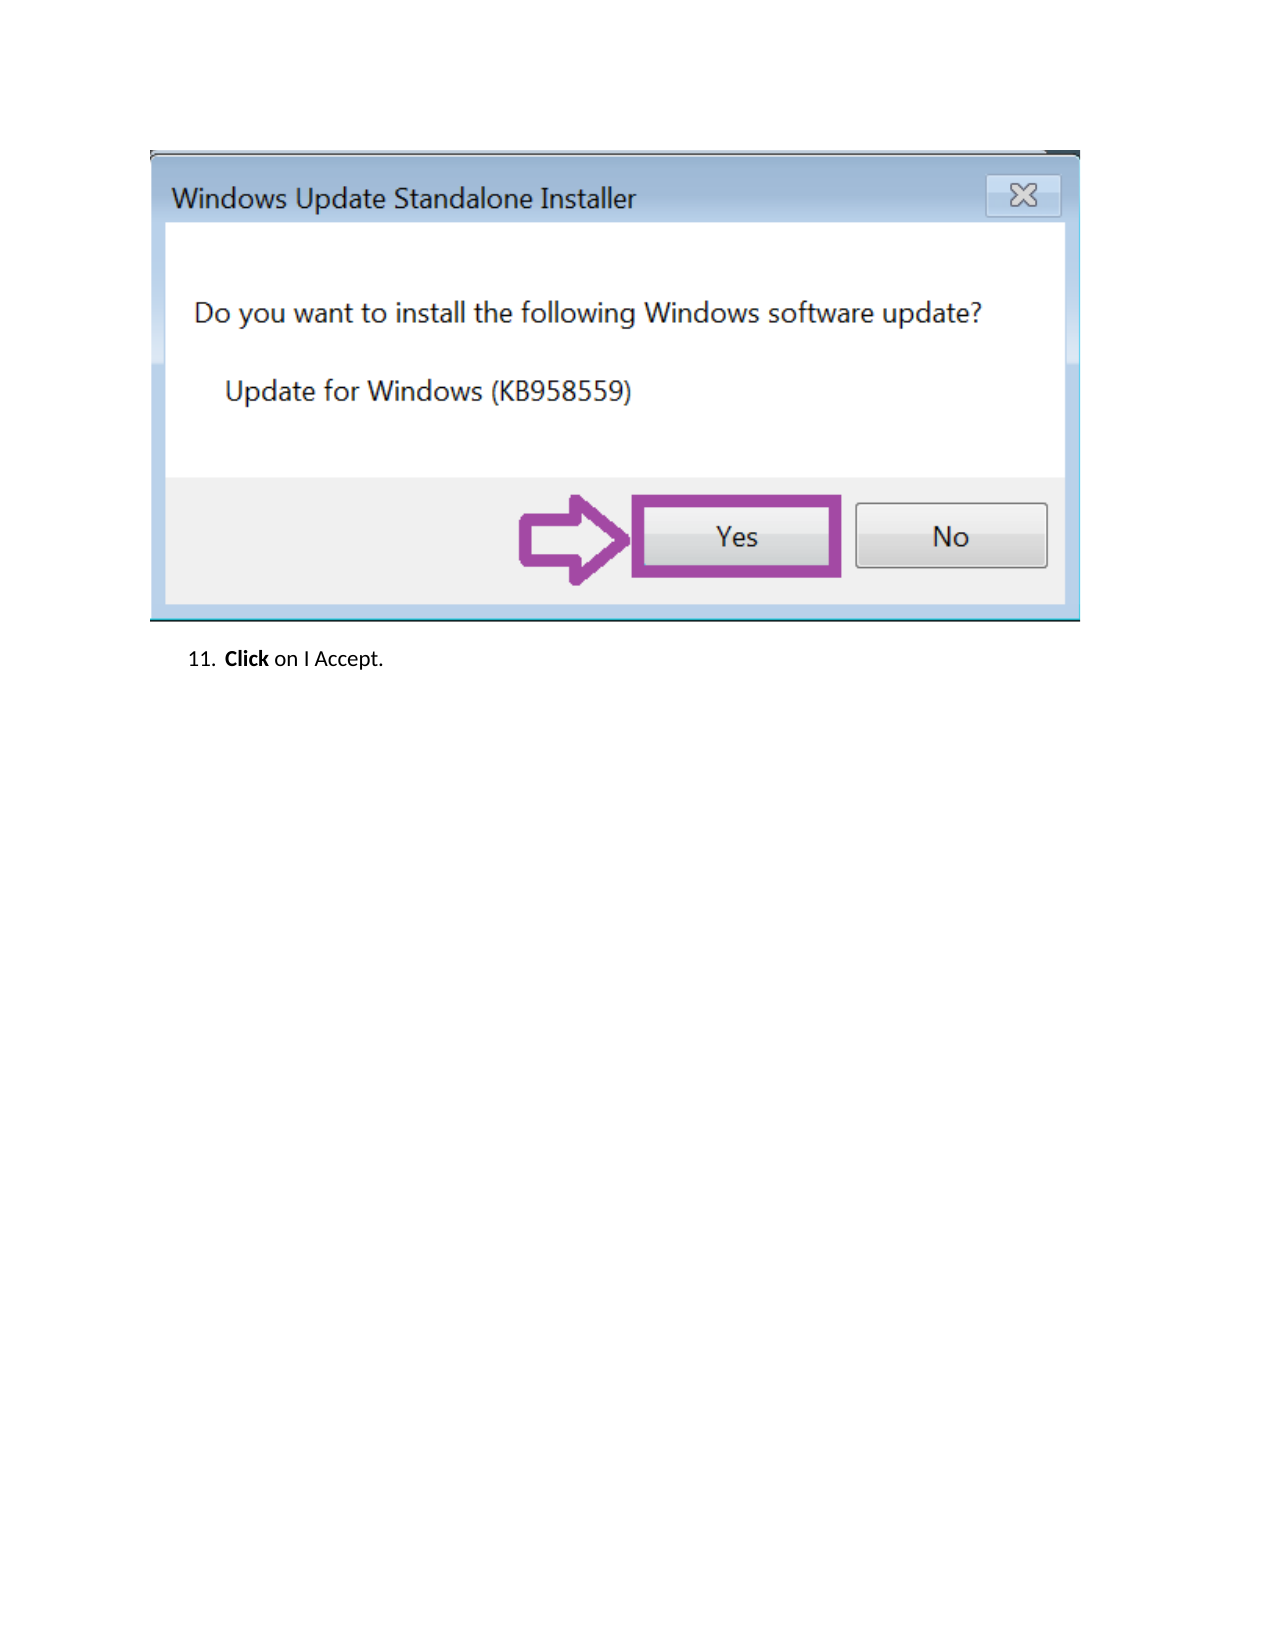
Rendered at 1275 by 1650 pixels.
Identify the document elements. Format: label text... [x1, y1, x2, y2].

picture [150, 150, 1081, 625]
list Click on I Accept. [187, 644, 1125, 672]
